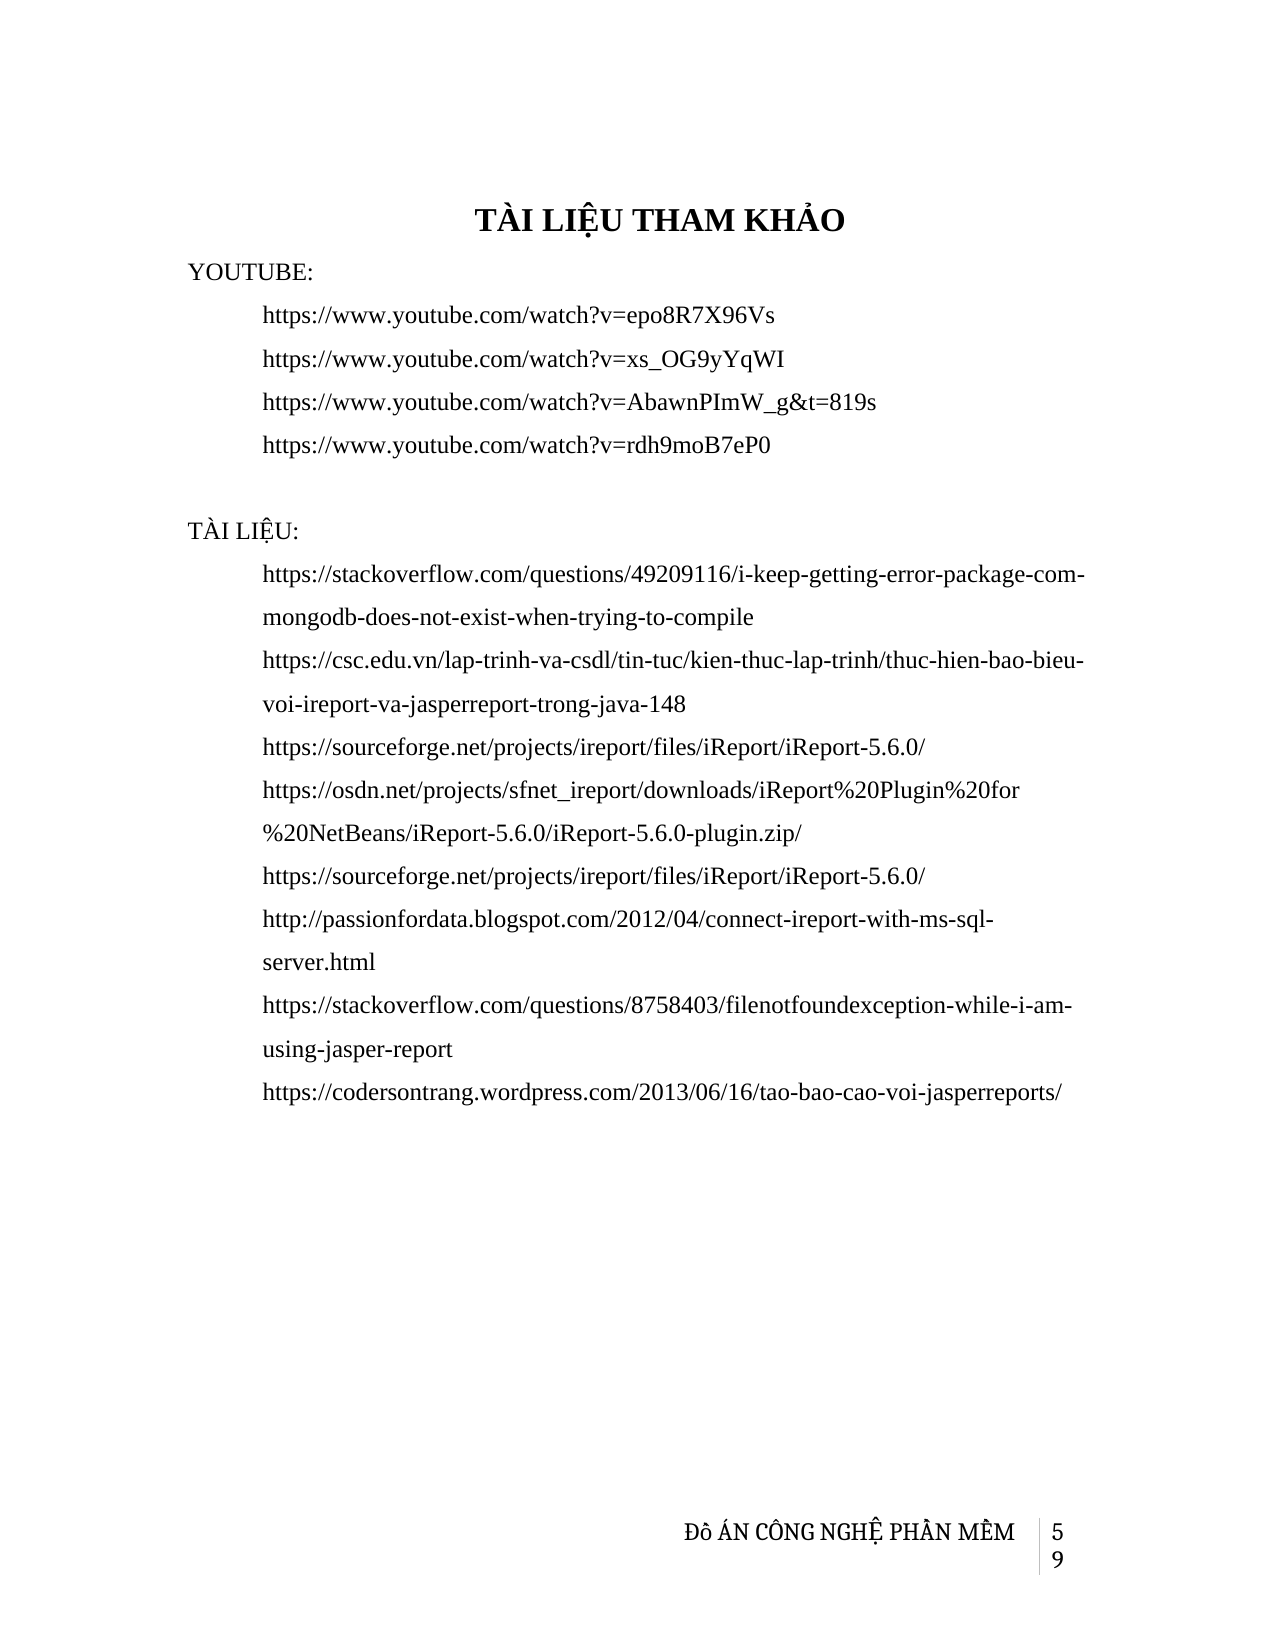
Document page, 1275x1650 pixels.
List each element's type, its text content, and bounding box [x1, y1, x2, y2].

text TÀI LIỆU: [187, 516, 1087, 545]
text https://www.youtube.com/watch?v=epo8R7X96Vs [262, 301, 1087, 329]
text https://stackoverflow.com/questions/49209116/i-keep-getting-error-package-com-mongodb-does-not-exist-when-trying-to-compile [262, 559, 1087, 631]
text YOUTUBE: [187, 257, 1087, 286]
text https://stackoverflow.com/questions/8758403/filenotfoundexception-while-i-am-using-jasper-report [262, 991, 1087, 1062]
subtitle TÀI LIỆU THAM KHẢO [232, 200, 1087, 238]
text https://codersontrang.wordpress.com/2013/06/16/tao-bao-cao-voi-jasperreports/ [262, 1077, 1087, 1106]
text https://csc.edu.vn/lap-trinh-va-csdl/tin-tuc/kien-thuc-lap-trinh/thuc-hien-bao-bieu-voi-ireport-va-jasperreport-trong-java-148 [262, 646, 1087, 717]
text https://osdn.net/projects/sfnet_ireport/downloads/iReport%20Plugin%20for%20NetBeans/iReport-5.6.0/iReport-5.6.0-plugin.zip/ [262, 775, 1087, 847]
text https://www.youtube.com/watch?v=rdh9moB7eP0 [262, 430, 1087, 459]
text https://sourceforge.net/projects/ireport/files/iReport/iReport-5.6.0/ [262, 861, 1087, 890]
text https://sourceforge.net/projects/ireport/files/iReport/iReport-5.6.0/ [262, 732, 1087, 761]
text https://www.youtube.com/watch?v=AbawnPImW_g&t=819s [262, 387, 1087, 416]
text http://passionfordata.blogspot.com/2012/04/connect-ireport-with-ms-sql-server.html [262, 904, 1087, 976]
text https://www.youtube.com/watch?v=xs_OG9yYqWI [262, 344, 1087, 372]
